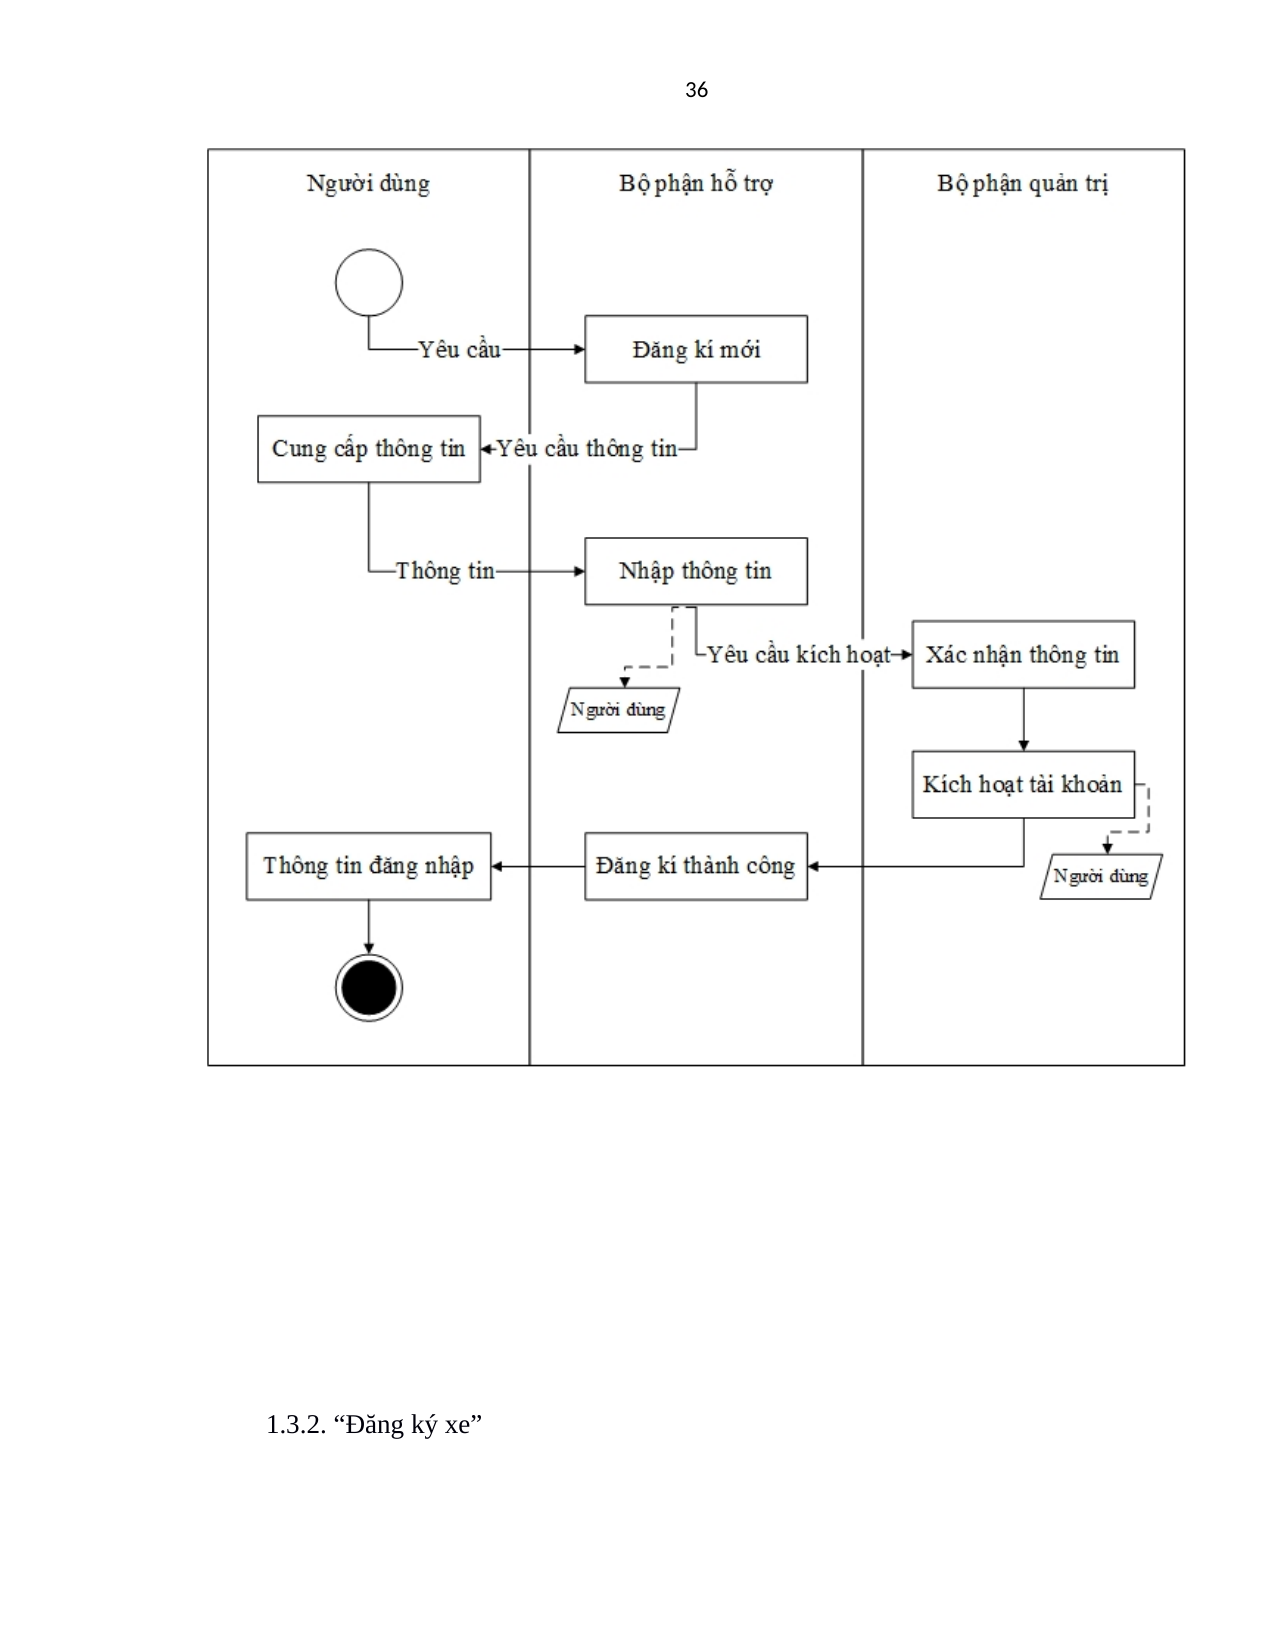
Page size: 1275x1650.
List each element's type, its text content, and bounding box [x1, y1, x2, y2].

text 1.3.2. “Đăng ký xe” [207, 1408, 1186, 1439]
picture [206, 147, 1187, 1068]
